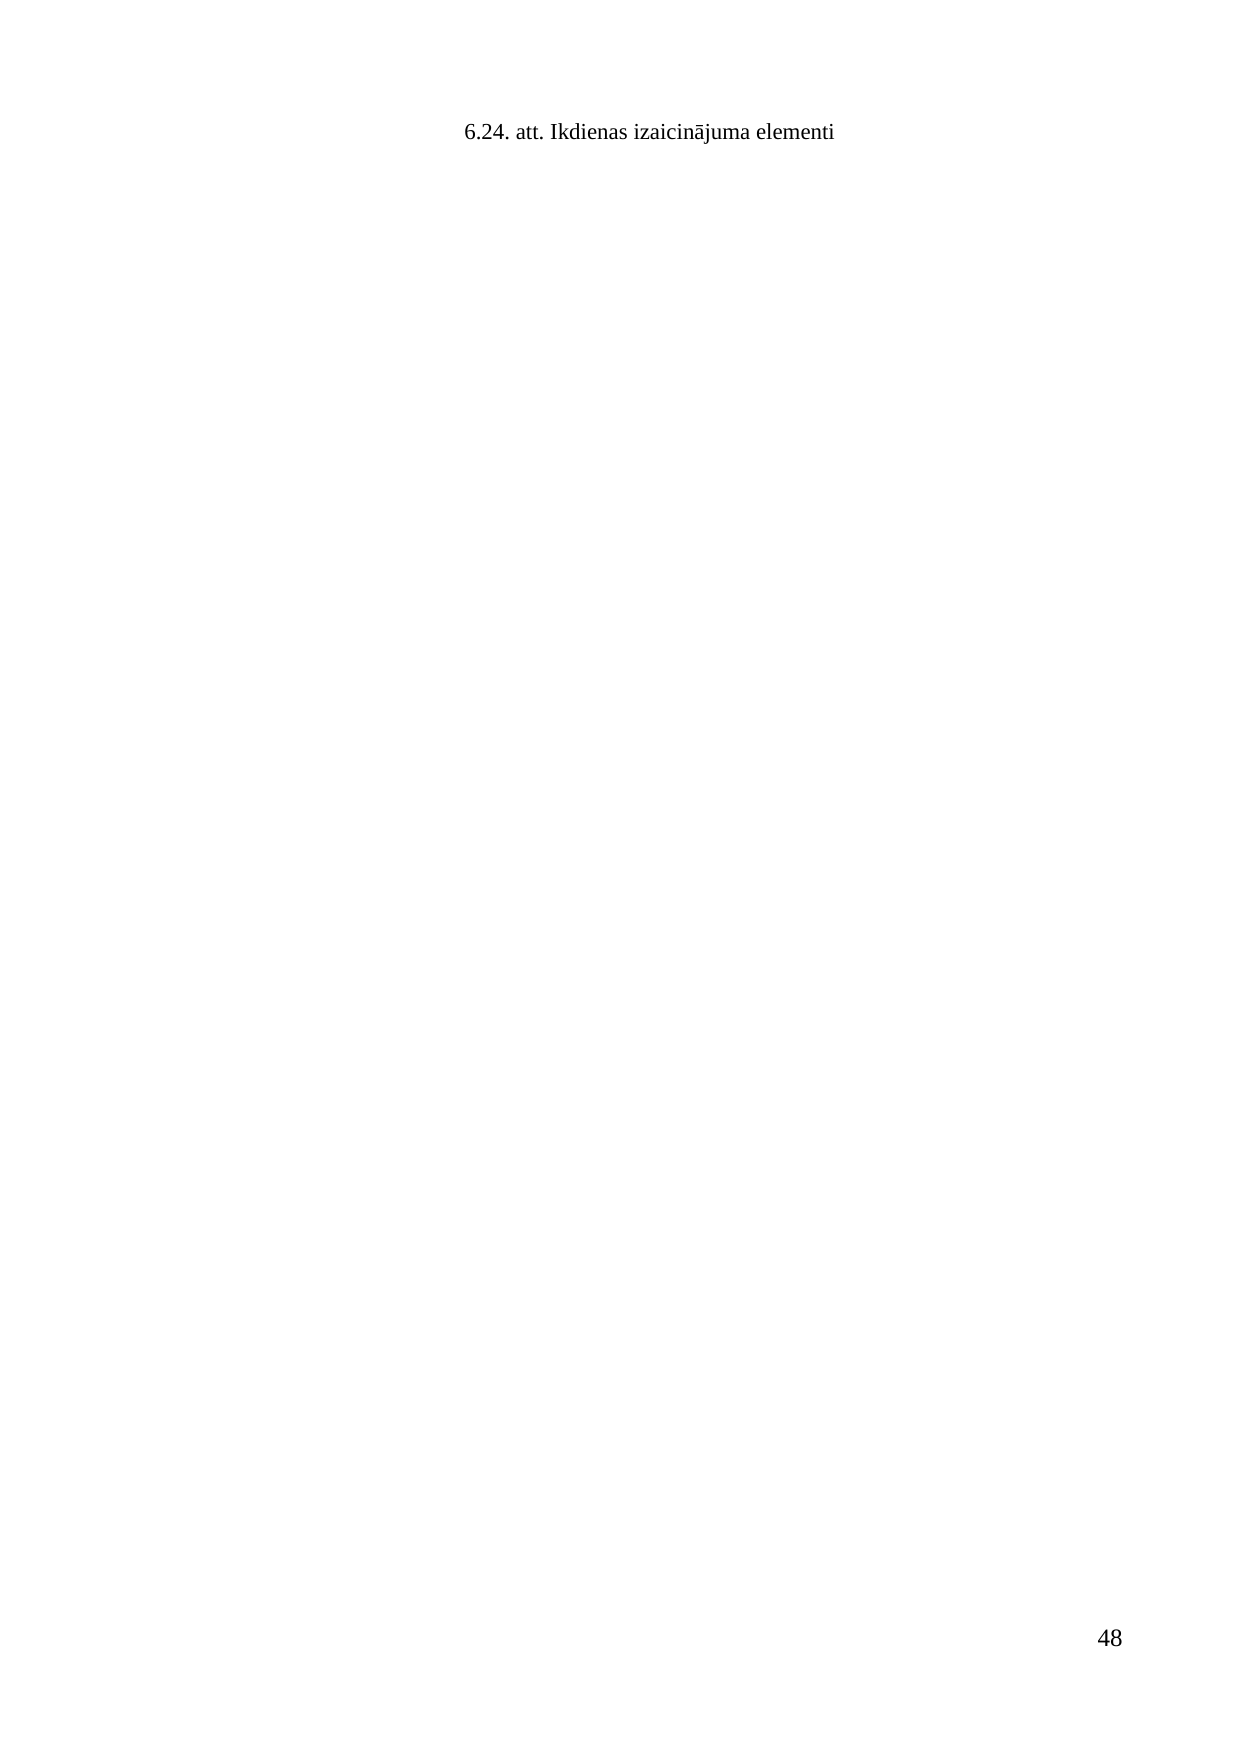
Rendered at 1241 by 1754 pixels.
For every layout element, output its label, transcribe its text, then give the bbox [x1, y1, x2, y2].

text 6.24. att. Ikdienas izaicinājuma elementi [177, 118, 1122, 144]
